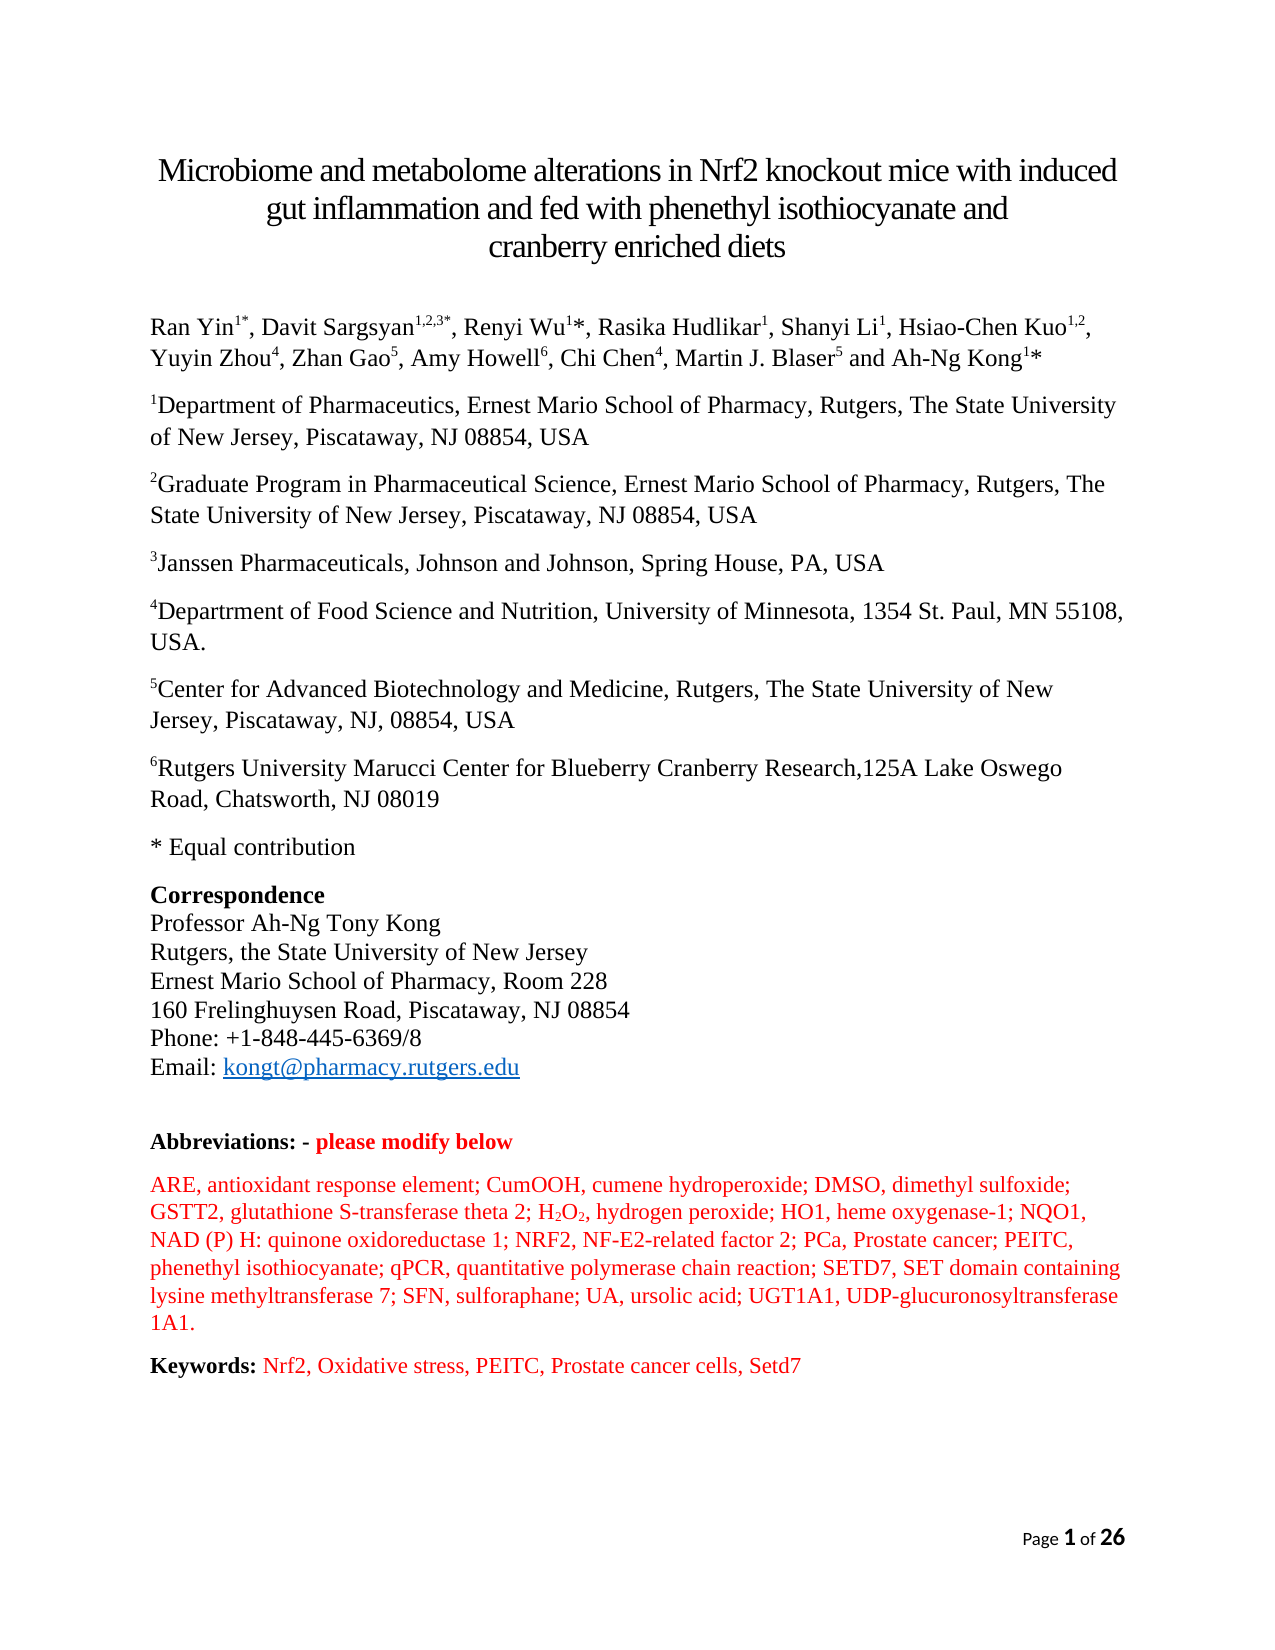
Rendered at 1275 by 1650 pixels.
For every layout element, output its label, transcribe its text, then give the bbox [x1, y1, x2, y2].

text 1Department of Pharmaceutics, Ernest Mario School of Pharmacy, Rutgers, The State University of New Jersey, Piscataway, NJ 08854, USA [150, 391, 1125, 450]
text Ernest Mario School of Pharmacy, Room 228 [150, 966, 1125, 995]
title cranberry enriched diets [150, 227, 1125, 265]
text 6Rutgers University Marucci Center for Blueberry Cranberry Research,125A Lake Oswego Road, Chatsworth, NJ 08019 [150, 753, 1125, 813]
text 5Center for Advanced Biotechnology and Medicine, Rutgers, The State University of New Jersey, Piscataway, NJ, 08854, USA [150, 674, 1125, 734]
text Professor Ah-Ng Tony Kong [150, 908, 1125, 937]
text 4Departrment of Food Science and Nutrition, University of Minnesota, 1354 St. Paul, MN 55108, USA. [150, 596, 1125, 656]
text Email: kongt@pharmacy.rutgers.edu [150, 1052, 1125, 1081]
text Abbreviations: - please modify below [150, 1128, 1125, 1154]
title Microbiome and metabolome alterations in Nrf2 knockout mice with induced gut inflammation and fed with phenethyl isothiocyanate and [150, 150, 1125, 227]
text Ran Yin1*, Davit Sargsyan1,2,3*, Renyi Wu1*, Rasika Hudlikar1, Shanyi Li1, Hsiao-Chen Kuo1,2, Yuyin Zhou4, Zhan Gao5, Amy Howell6, Chi Chen4, Martin J. Blaser5 and Ah-Ng Kong1* [150, 312, 1125, 372]
text 160 Frelinghuysen Road, Piscataway, NJ 08854 [150, 995, 1125, 1023]
text Keywords: Nrf2, Oxidative stress, PEITC, Prostate cancer cells, Setd7 [150, 1352, 1125, 1379]
text * Equal contribution [150, 832, 1125, 861]
text Rutgers, the State University of New Jersey [150, 937, 1125, 966]
text Phone: +1-848-445-6369/8 [150, 1023, 1125, 1052]
text ARE, antioxidant response element; CumOOH, cumene hydroperoxide; DMSO, dimethyl sulfoxide; GSTT2, glutathione S-transferase theta 2; H2O2, hydrogen peroxide; HO1, heme oxygenase-1; NQO1, NAD (P) H: quinone oxidoreductase 1; NRF2, NF-E2-related factor 2; PCa, Prostate cancer; PEITC, phenethyl isothiocyanate; qPCR, quantitative polymerase chain reaction; SETD7, SET domain containing lysine methyltransferase 7; SFN, sulforaphane; UA, ursolic acid; UGT1A1, UDP-glucuronosyltransferase 1A1. [150, 1171, 1125, 1336]
text 2Graduate Program in Pharmaceutical Science, Ernest Mario School of Pharmacy, Rutgers, The State University of New Jersey, Piscataway, NJ 08854, USA [150, 469, 1125, 529]
text 3Janssen Pharmaceuticals, Johnson and Johnson, Spring House, PA, USA [150, 548, 1125, 577]
text Correspondence [150, 880, 1125, 908]
